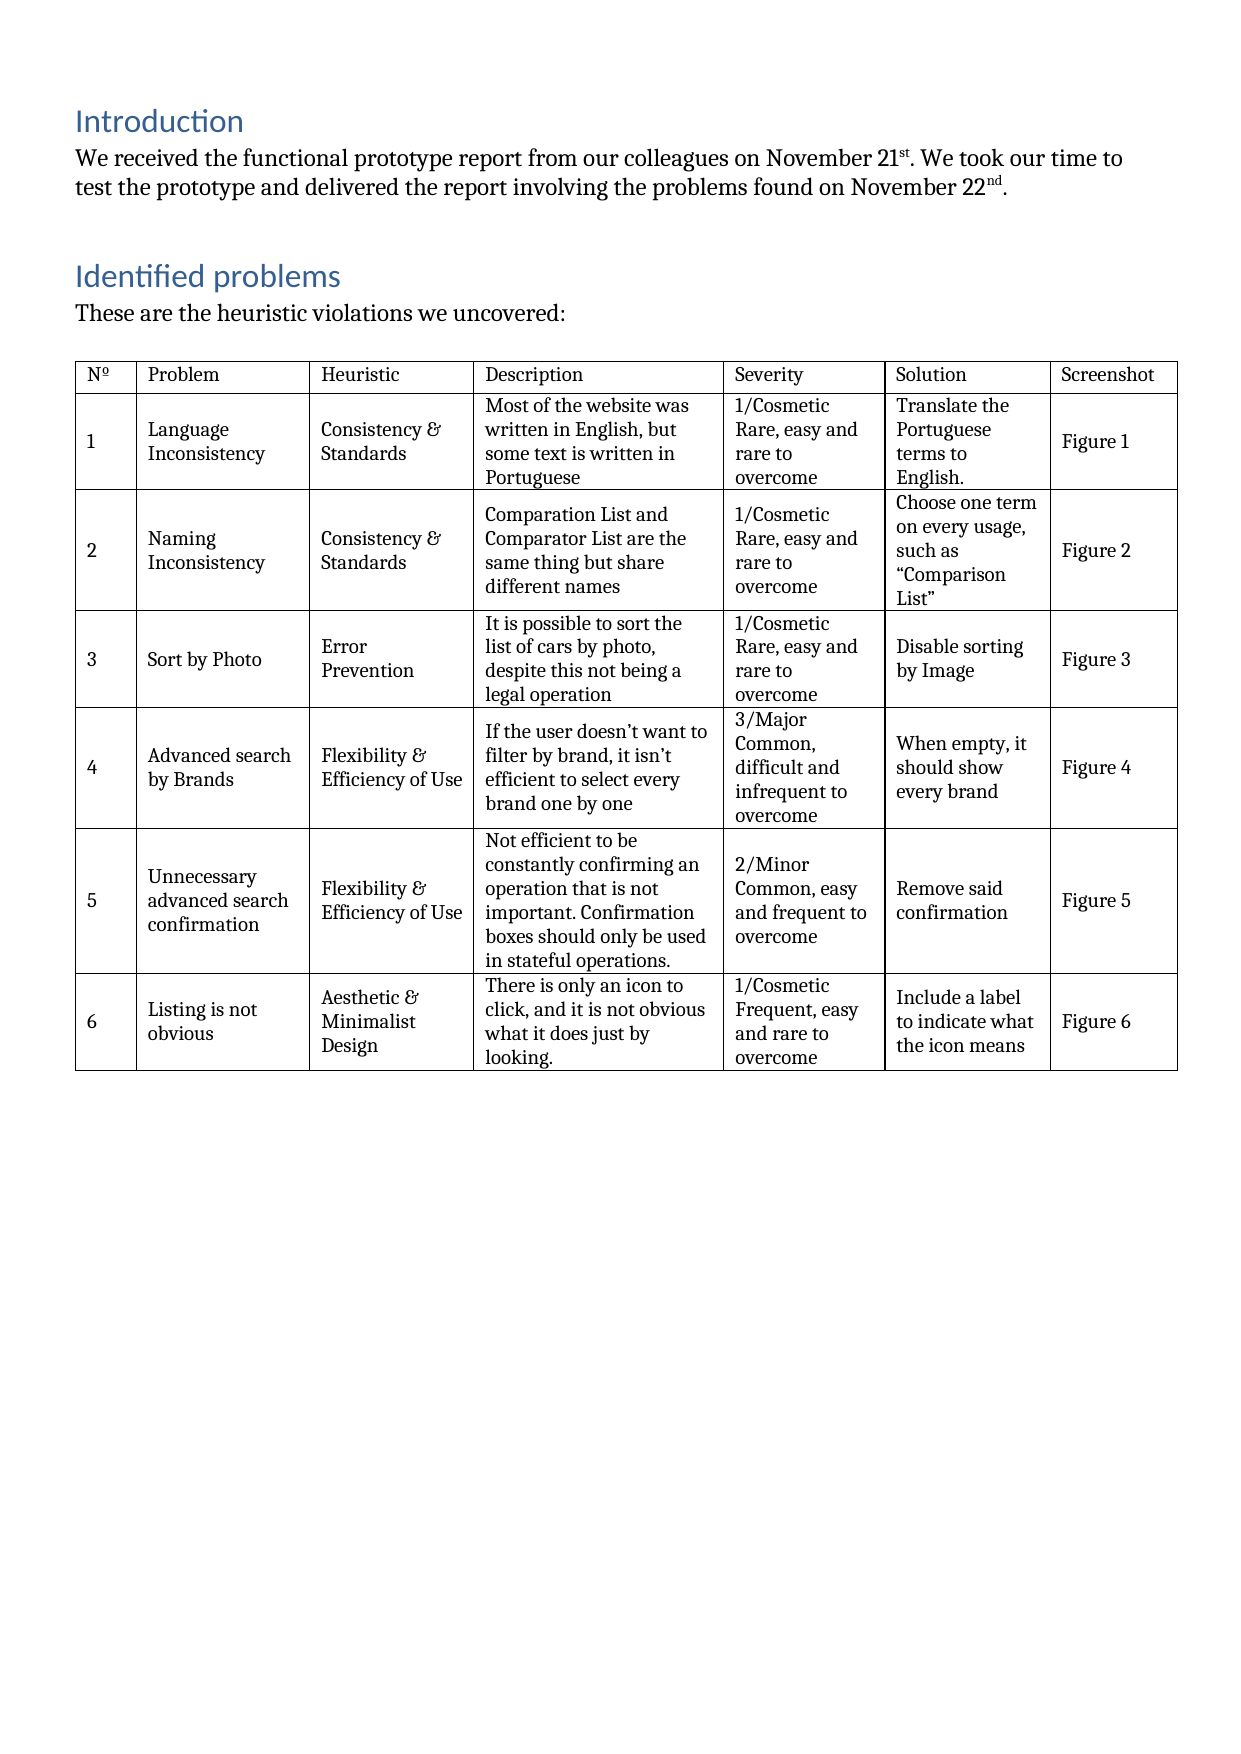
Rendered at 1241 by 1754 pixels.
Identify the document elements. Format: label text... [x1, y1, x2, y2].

table_cell Choose one term on every usage, such as “Comparison List” [886, 490, 1050, 610]
table_cell Figure 1 [1051, 394, 1177, 489]
table_cell 1/Cosmetic Rare, easy and rare to overcome [724, 394, 884, 489]
table_cell Remove said confirmation [886, 829, 1050, 973]
table_cell Error Prevention [310, 611, 473, 707]
table_cell If the user doesn’t want to filter by brand, it isn’t efficient to select every brand one by one [474, 708, 723, 828]
table_cell When empty, it should show every brand [886, 708, 1050, 828]
table_cell 1 [76, 394, 136, 489]
table_cell Aesthetic & Minimalist Design [310, 974, 473, 1069]
table_cell Naming Inconsistency [137, 490, 309, 610]
table_cell Flexibility & Efficiency of Use [310, 708, 473, 828]
table_cell Language Inconsistency [137, 394, 309, 489]
table_header Description [474, 362, 723, 392]
table_cell Figure 5 [1051, 829, 1177, 973]
table_cell Translate the Portuguese terms to English. [886, 394, 1050, 489]
subtitle Introduction [75, 100, 1165, 141]
table_cell Comparation List and Comparator List are the same thing but share different names [474, 490, 723, 610]
table_header Nº [76, 362, 136, 392]
text We received the functional prototype report from our colleagues on November 21st. We took our time to test the prototype and delivered the report involving the problems found on November 22nd. [75, 144, 1165, 201]
table_cell Most of the website was written in English, but some text is written in Portuguese [474, 394, 723, 489]
table_cell Figure 6 [1051, 974, 1177, 1069]
table_cell Listing is not obvious [137, 974, 309, 1069]
table_cell 4 [76, 708, 136, 828]
table_cell Disable sorting by Image [886, 611, 1050, 707]
table_cell Flexibility & Efficiency of Use [310, 829, 473, 973]
table_cell 5 [76, 829, 136, 973]
table_cell Include a label to indicate what the icon means [886, 974, 1050, 1069]
table_cell Consistency & Standards [310, 490, 473, 610]
table_header Solution [886, 362, 1050, 392]
table_header Severity [724, 362, 884, 392]
table_cell Unnecessary advanced search confirmation [137, 829, 309, 973]
table_cell Not efficient to be constantly confirming an operation that is not important. Confirmation boxes should only be used in stateful operations. [474, 829, 723, 973]
table_cell Sort by Photo [137, 611, 309, 707]
text These are the heuristic violations we uncovered: [75, 299, 1165, 328]
table_cell Advanced search by Brands [137, 708, 309, 828]
table_header Heuristic [310, 362, 473, 392]
table_cell 3/Major Common, difficult and infrequent to overcome [724, 708, 884, 828]
table_cell There is only an icon to click, and it is not obvious what it does just by looking. [474, 974, 723, 1069]
table_cell 1/Cosmetic Rare, easy and rare to overcome [724, 611, 884, 707]
table_cell 3 [76, 611, 136, 707]
table_header Problem [137, 362, 309, 392]
table_cell 1/Cosmetic Rare, easy and rare to overcome [724, 490, 884, 610]
table_cell Consistency & Standards [310, 394, 473, 489]
table_cell Figure 3 [1051, 611, 1177, 707]
table_cell 2/Minor Common, easy and frequent to overcome [724, 829, 884, 973]
table_cell Figure 4 [1051, 708, 1177, 828]
table_cell 6 [76, 974, 136, 1069]
subtitle Identified problems [75, 255, 1165, 296]
table_cell 1/Cosmetic Frequent, easy and rare to overcome [724, 974, 884, 1069]
table_cell It is possible to sort the list of cars by photo, despite this not being a legal operation [474, 611, 723, 707]
table_cell Figure 2 [1051, 490, 1177, 610]
table_header Screenshot [1051, 362, 1177, 392]
table_cell 2 [76, 490, 136, 610]
